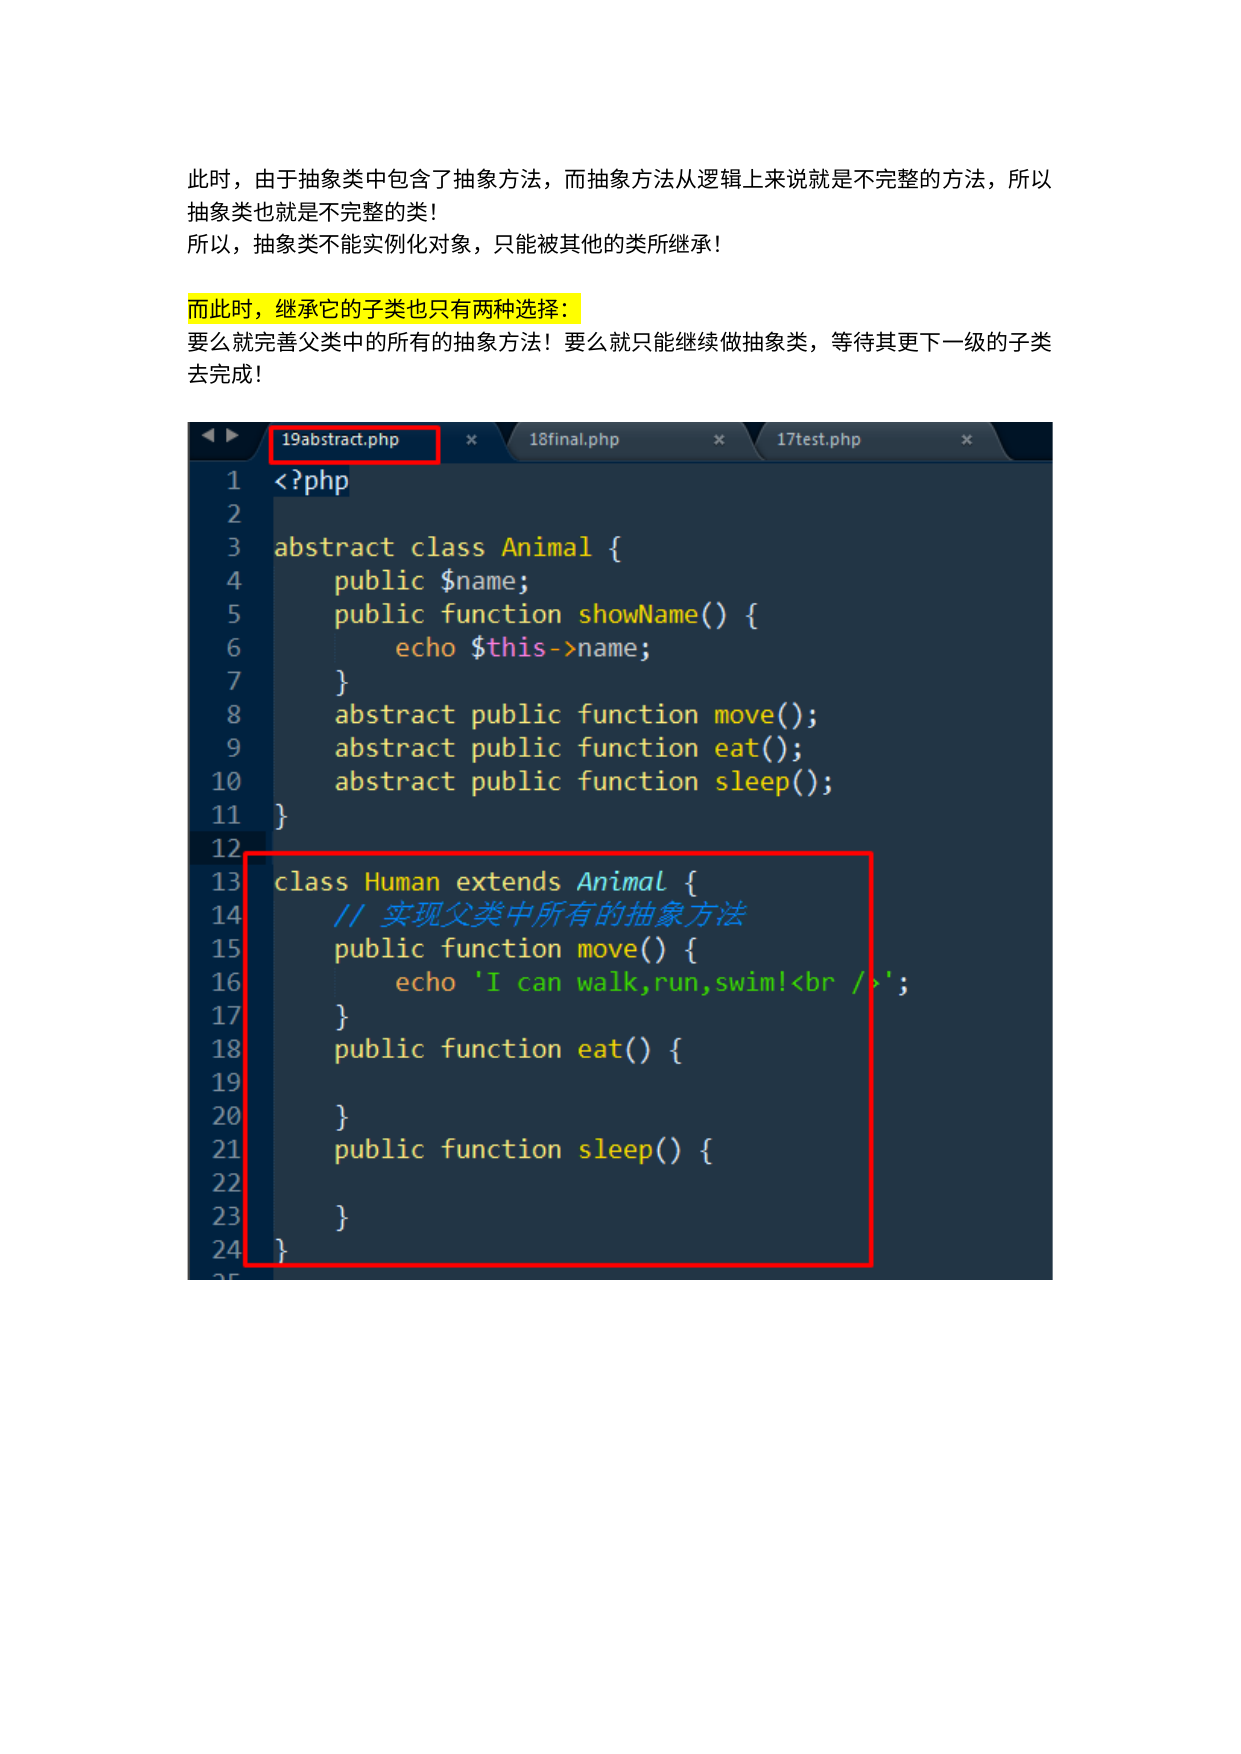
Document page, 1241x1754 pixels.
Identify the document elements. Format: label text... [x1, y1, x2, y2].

text 而此时，继承它的子类也只有两种选择： [187, 292, 1053, 324]
text 此时，由于抽象类中包含了抽象方法，而抽象方法从逻辑上来说就是不完整的方法，所以，抽象类也就是不完整的类！ [187, 162, 1053, 227]
text 要么就完善父类中的所有的抽象方法！要么就只能继续做抽象类，等待其更下一级的子类去完成！ [187, 324, 1053, 389]
picture [187, 422, 1053, 1280]
text 所以，抽象类不能实例化对象，只能被其他的类所继承！ [187, 227, 1053, 259]
